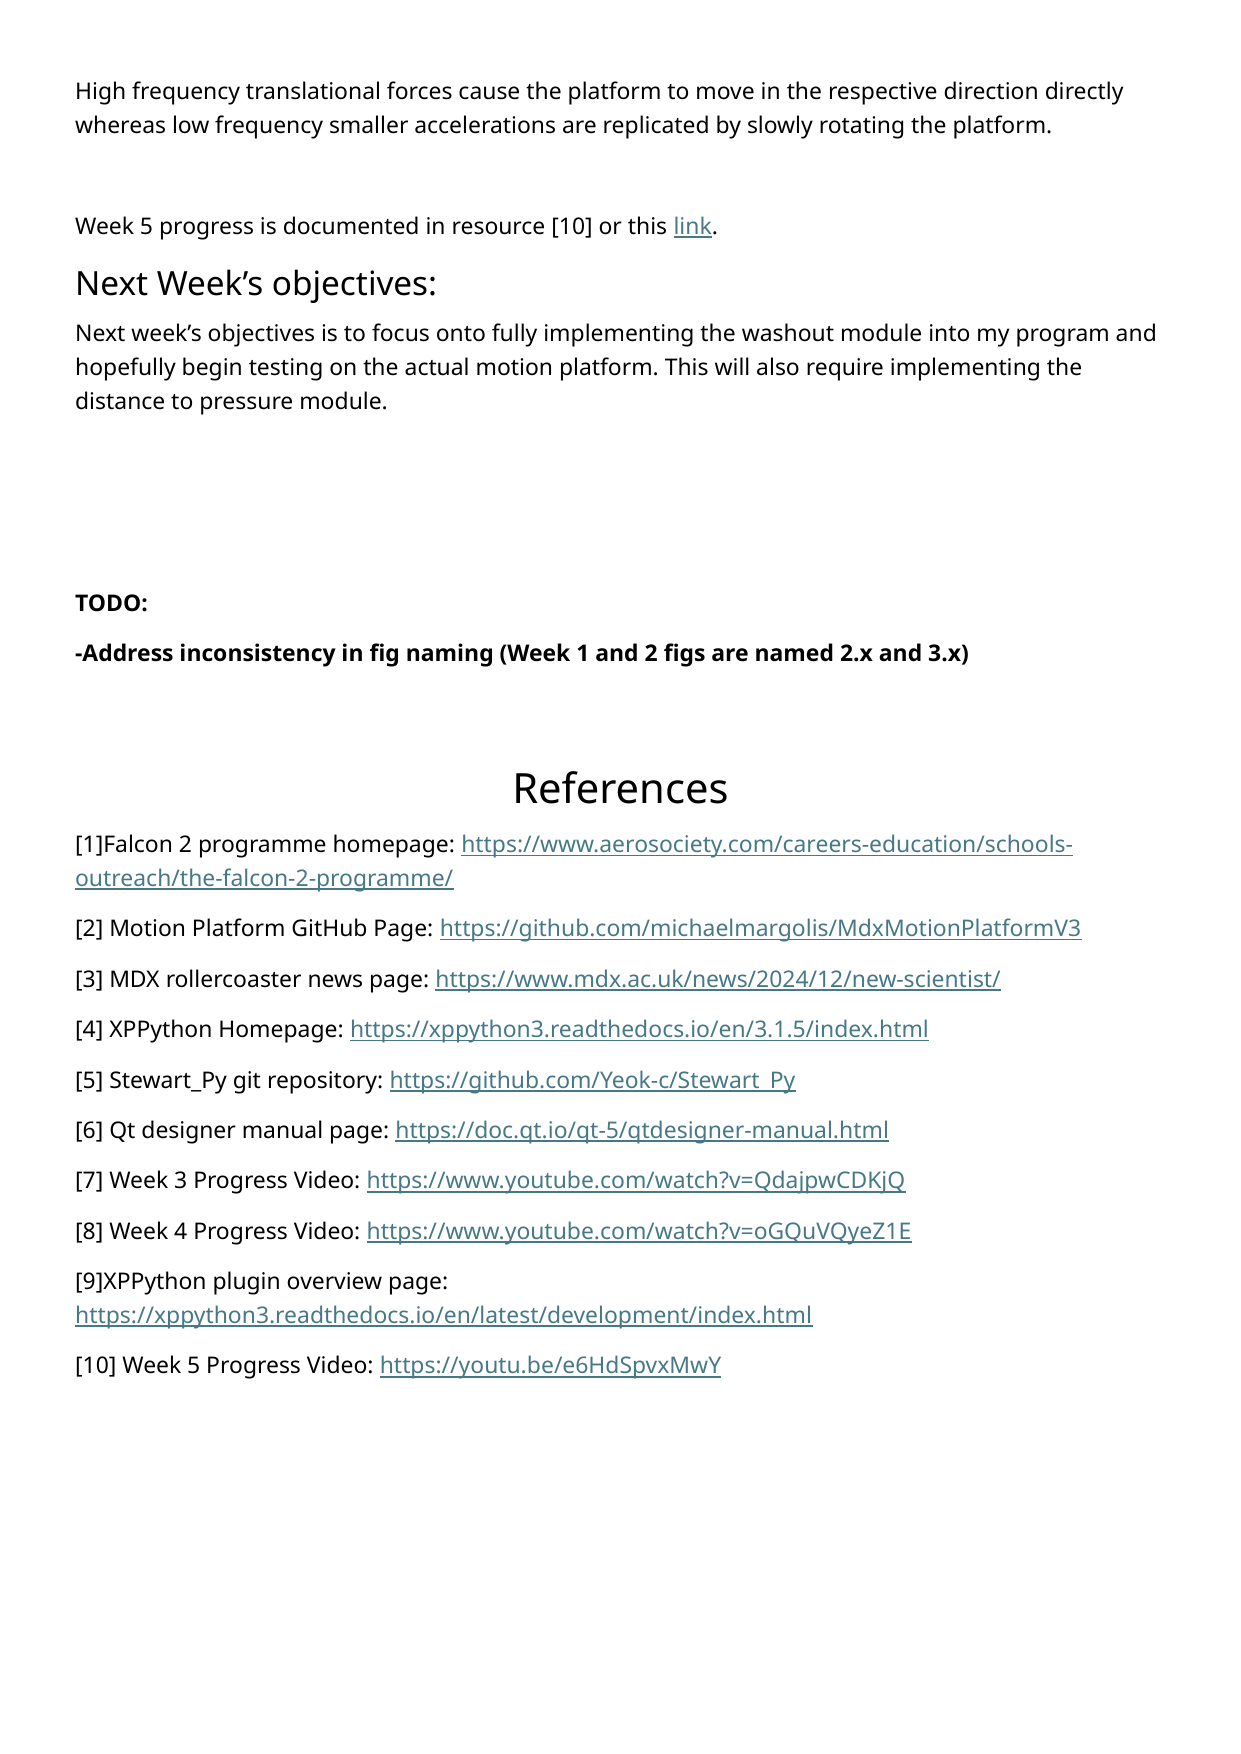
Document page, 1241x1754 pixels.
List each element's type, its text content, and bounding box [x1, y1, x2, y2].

text [9]XPPython plugin overview page: https://xppython3.readthedocs.io/en/latest/development/index.html [75, 1265, 1165, 1330]
text Week 5 progress is documented in resource [10] or this link. [75, 209, 1165, 241]
text [7] Week 3 Progress Video: https://www.youtube.com/watch?v=QdajpwCDKjQ [75, 1164, 1165, 1196]
text TODO: [75, 586, 1165, 618]
text [1]Falcon 2 programme homepage: https://www.aerosociety.com/careers-education/schools-outreach/the-falcon-2-programme/ [75, 828, 1165, 893]
subtitle Next Week’s objectives: [75, 260, 1165, 305]
text [3] MDX rollercoaster news page: https://www.mdx.ac.uk/news/2024/12/new-scientist/ [75, 963, 1165, 994]
text -Address inconsistency in fig naming (Week 1 and 2 figs are named 2.x and 3.x) [75, 637, 1165, 668]
text [6] Qt designer manual page: https://doc.qt.io/qt-5/qtdesigner-manual.html [75, 1114, 1165, 1145]
text Next week’s objectives is to focus onto fully implementing the washout module into my program and hopefully begin testing on the actual motion platform. This will also require implementing the distance to pressure module. [75, 317, 1165, 416]
text [10] Week 5 Progress Video: https://youtu.be/e6HdSpvxMwY [75, 1349, 1165, 1381]
text [8] Week 4 Progress Video: https://www.youtube.com/watch?v=oGQuVQyeZ1E [75, 1215, 1165, 1246]
text [4] XPPython Homepage: https://xppython3.readthedocs.io/en/3.1.5/index.html [75, 1013, 1165, 1044]
subtitle References [75, 758, 1165, 815]
text [5] Stewart_Py git repository: https://github.com/Yeok-c/Stewart_Py [75, 1063, 1165, 1095]
text High frequency translational forces cause the platform to move in the respective direction directly whereas low frequency smaller accelerations are replicated by slowly rotating the platform. [75, 75, 1165, 140]
text [2] Motion Platform GitHub Page: https://github.com/michaelmargolis/MdxMotionPlatformV3 [75, 912, 1165, 943]
